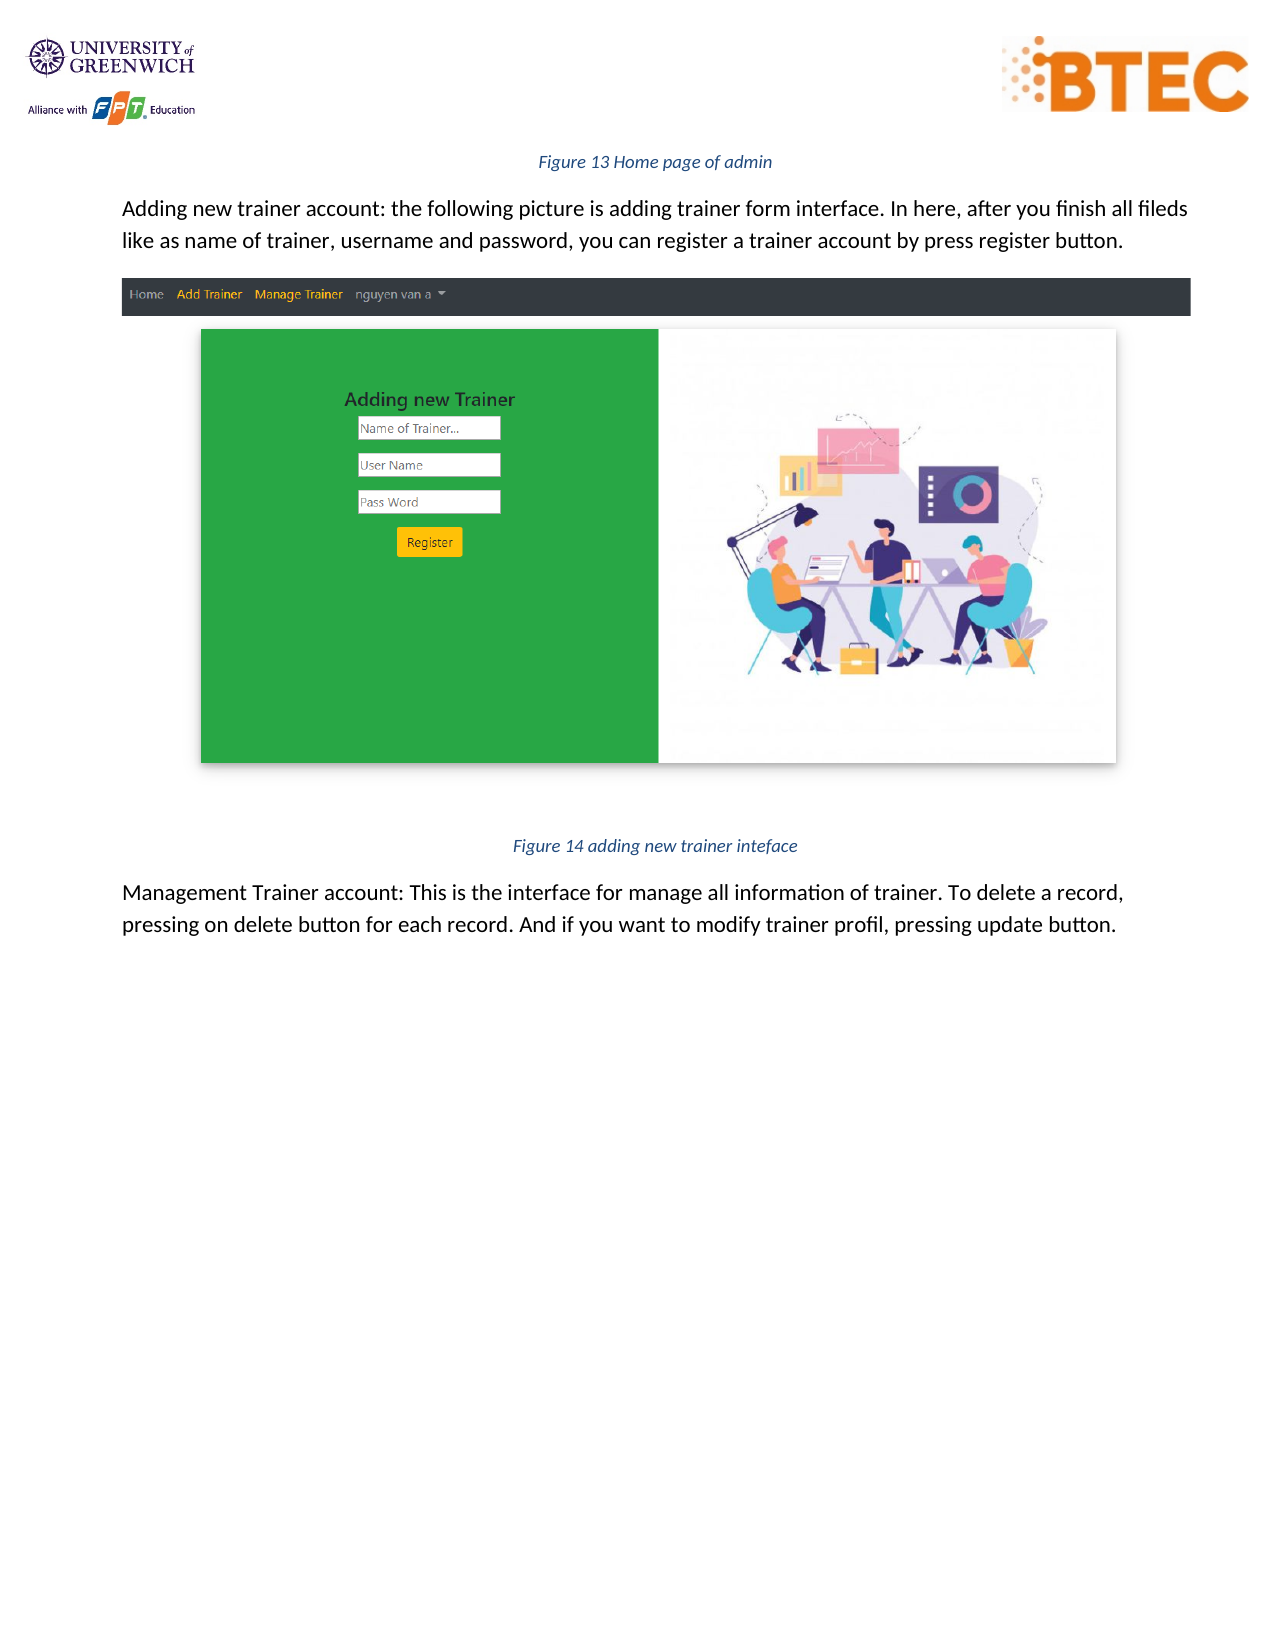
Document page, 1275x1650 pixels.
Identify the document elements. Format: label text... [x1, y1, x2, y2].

text Adding new trainer account: the following picture is adding trainer form interface. In here, after you finish all fileds like as name of trainer, username and password, you can register a trainer account by press register button. [122, 194, 1191, 254]
text Management Trainer account: This is the interface for manage all information of trainer. To delete a record, pressing on delete button for each record. And if you want to modify trainer profil, pressing update button. [122, 878, 1191, 938]
picture [1001, 36, 1249, 112]
picture [14, 25, 207, 136]
picture [121, 278, 1191, 809]
